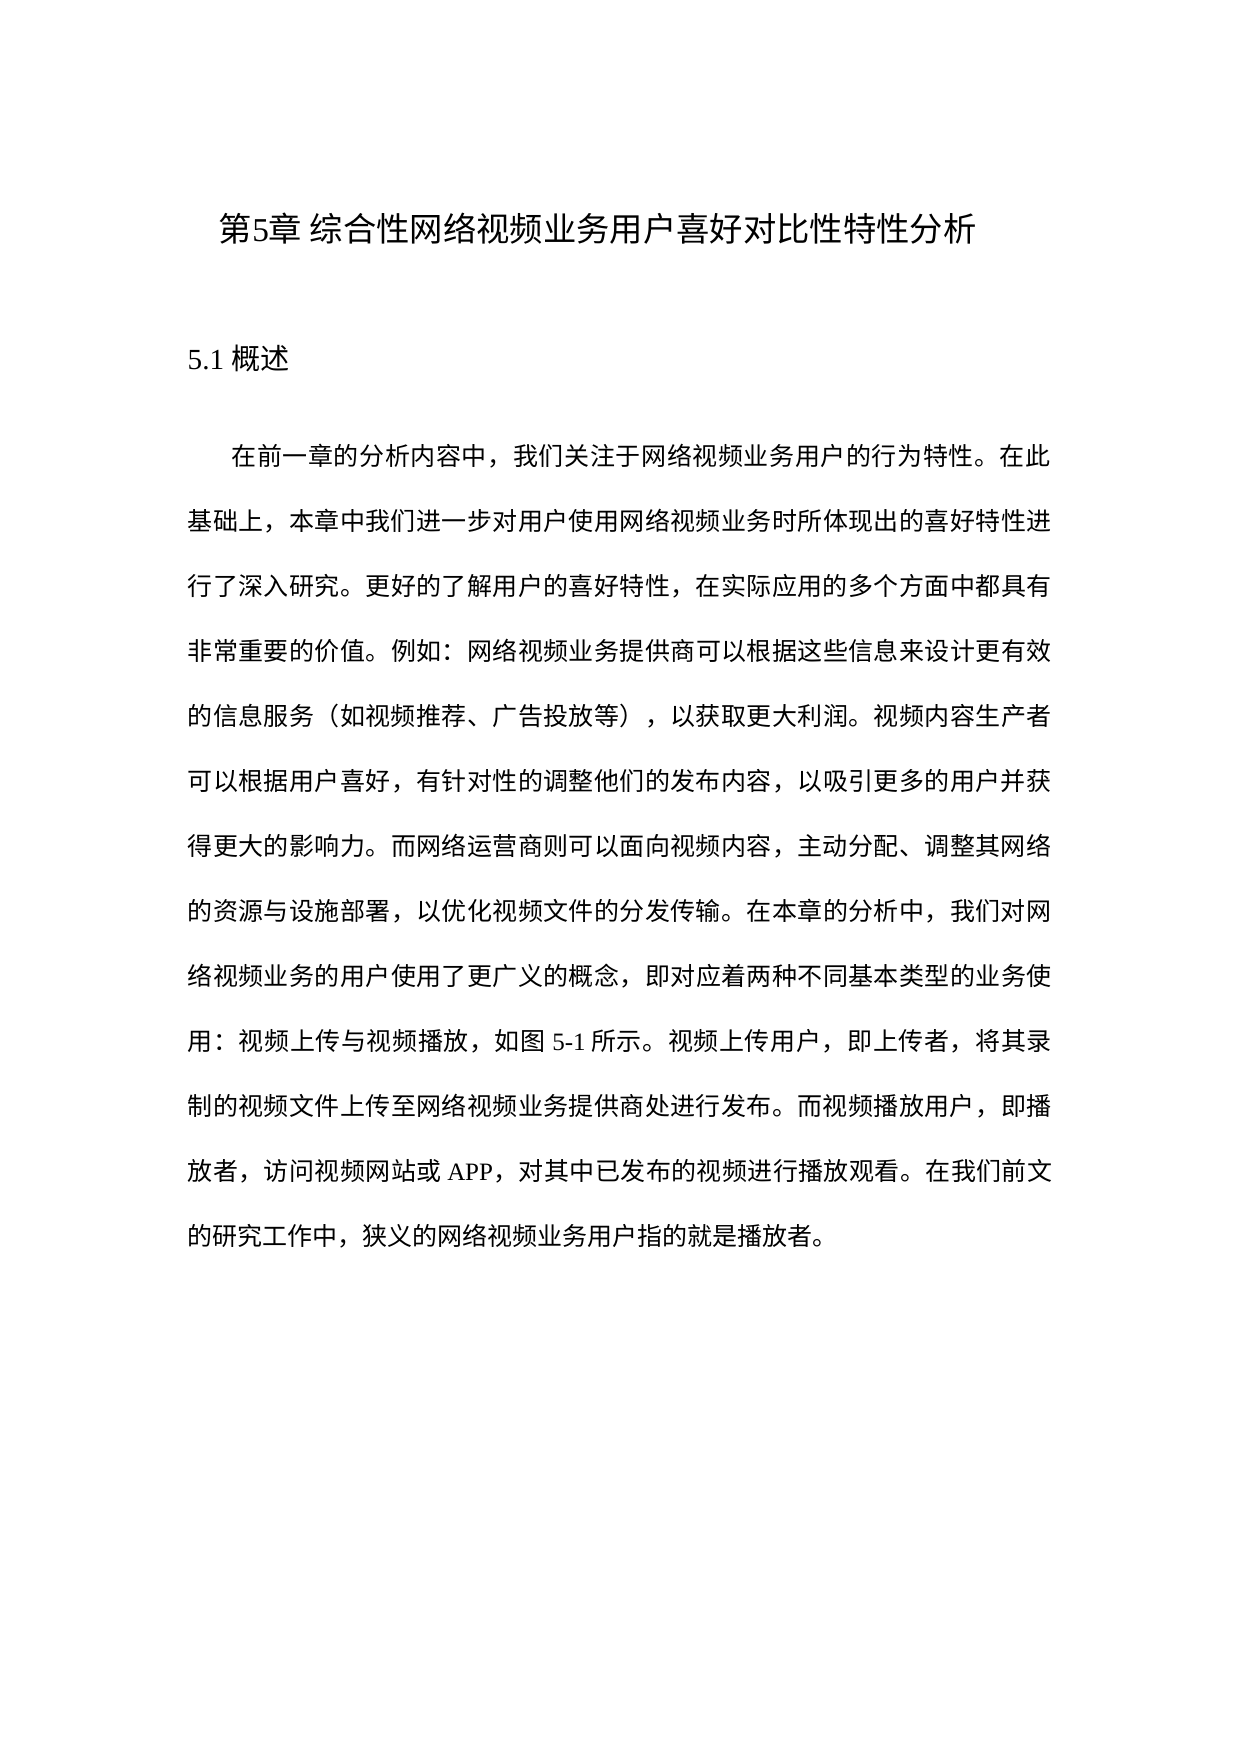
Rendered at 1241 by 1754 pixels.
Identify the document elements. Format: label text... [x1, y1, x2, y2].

text 在前一章的分析内容中，我们关注于网络视频业务用户的行为特性。在此基础上，本章中我们进一步对用户使用网络视频业务时所体现出的喜好特性进行了深入研究。更好的了解用户的喜好特性，在实际应用的多个方面中都具有非常重要的价值。例如：网络视频业务提供商可以根据这些信息来设计更有效的信息服务（如视频推荐、广告投放等），以获取更大利润。视频内容生产者可以根据用户喜好，有针对性的调整他们的发布内容，以吸引更多的用户并获得更大的影响力。而网络运营商则可以面向视频内容，主动分配、调整其网络的资源与设施部署，以优化视频文件的分发传输。在本章的分析中，我们对网络视频业务的用户使用了更广义的概念，即对应着两种不同基本类型的业务使用：视频上传与视频播放，如图5-1所示。视频上传用户，即上传者，将其录制的视频文件上传至网络视频业务提供商处进行发布。而视频播放用户，即播放者，访问视频网站或APP，对其中已发布的视频进行播放观看。在我们前文的研究工作中，狭义的网络视频业务用户指的就是播放者。 [187, 422, 1053, 1267]
text 综合性网络视频业务用户喜好对比性特性分析 [187, 194, 1053, 259]
text 概述 [187, 324, 1053, 389]
